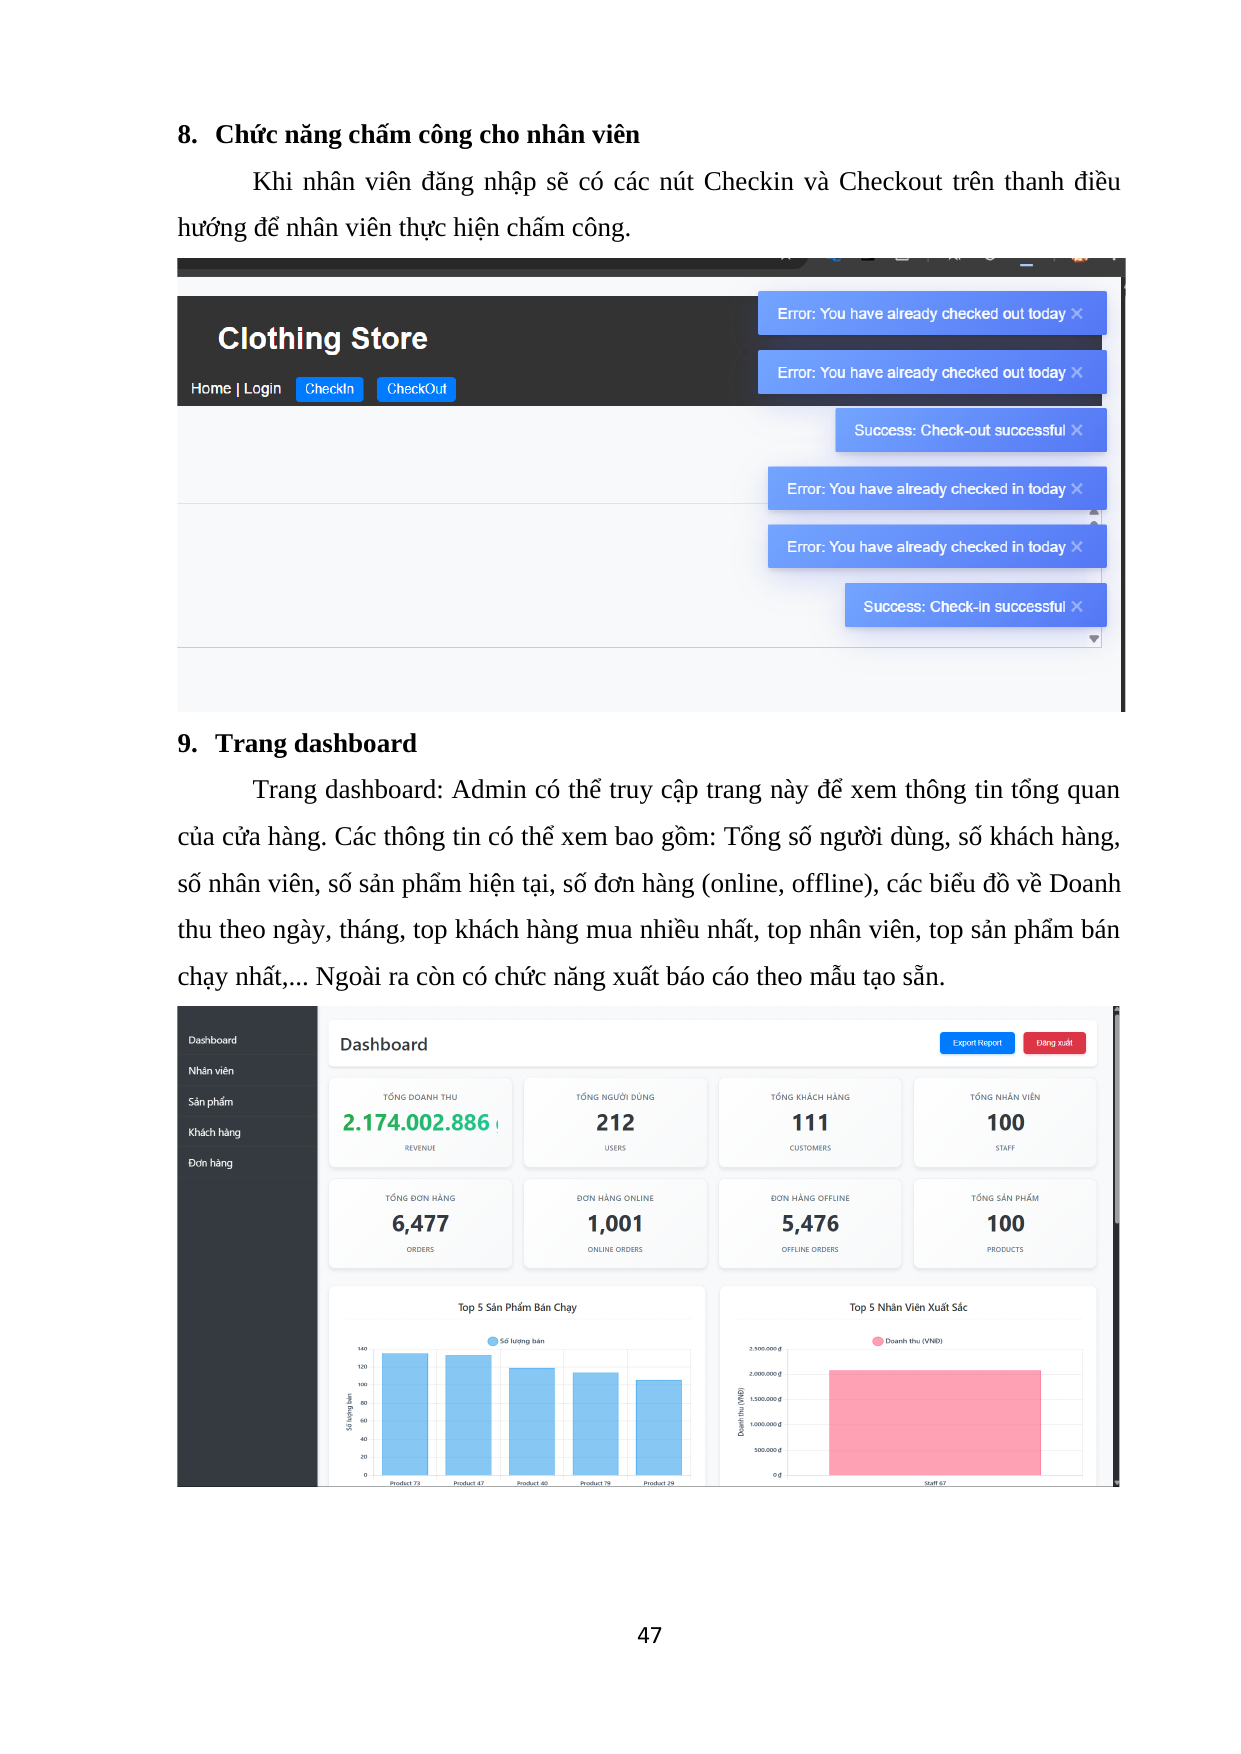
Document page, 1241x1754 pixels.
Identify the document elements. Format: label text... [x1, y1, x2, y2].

subtitle Trang dashboard [177, 727, 1122, 758]
picture [177, 258, 1126, 712]
text Khi nhân viên đăng nhập sẽ có các nút Checkin và Checkout trên thanh điều hướng để nhân viên thực hiện chấm công. [177, 165, 1122, 243]
text Trang dashboard: Admin có thể truy cập trang này để xem thông tin tổng quan của cửa hàng. Các thông tin có thể xem bao gồm: Tổng số người dùng, số khách hàng, số nhân viên, số sản phẩm hiện tại, số đơn hàng (online, offline), các biểu đồ về Doanh thu theo ngày, tháng, top khách hàng mua nhiều nhất, top nhân viên, top sản phẩm bán chạy nhất,... Ngoài ra còn có chức năng xuất báo cáo theo mẫu tạo sẵn. [177, 773, 1122, 991]
picture [177, 1006, 1120, 1487]
subtitle Chức năng chấm công cho nhân viên [177, 118, 1122, 149]
